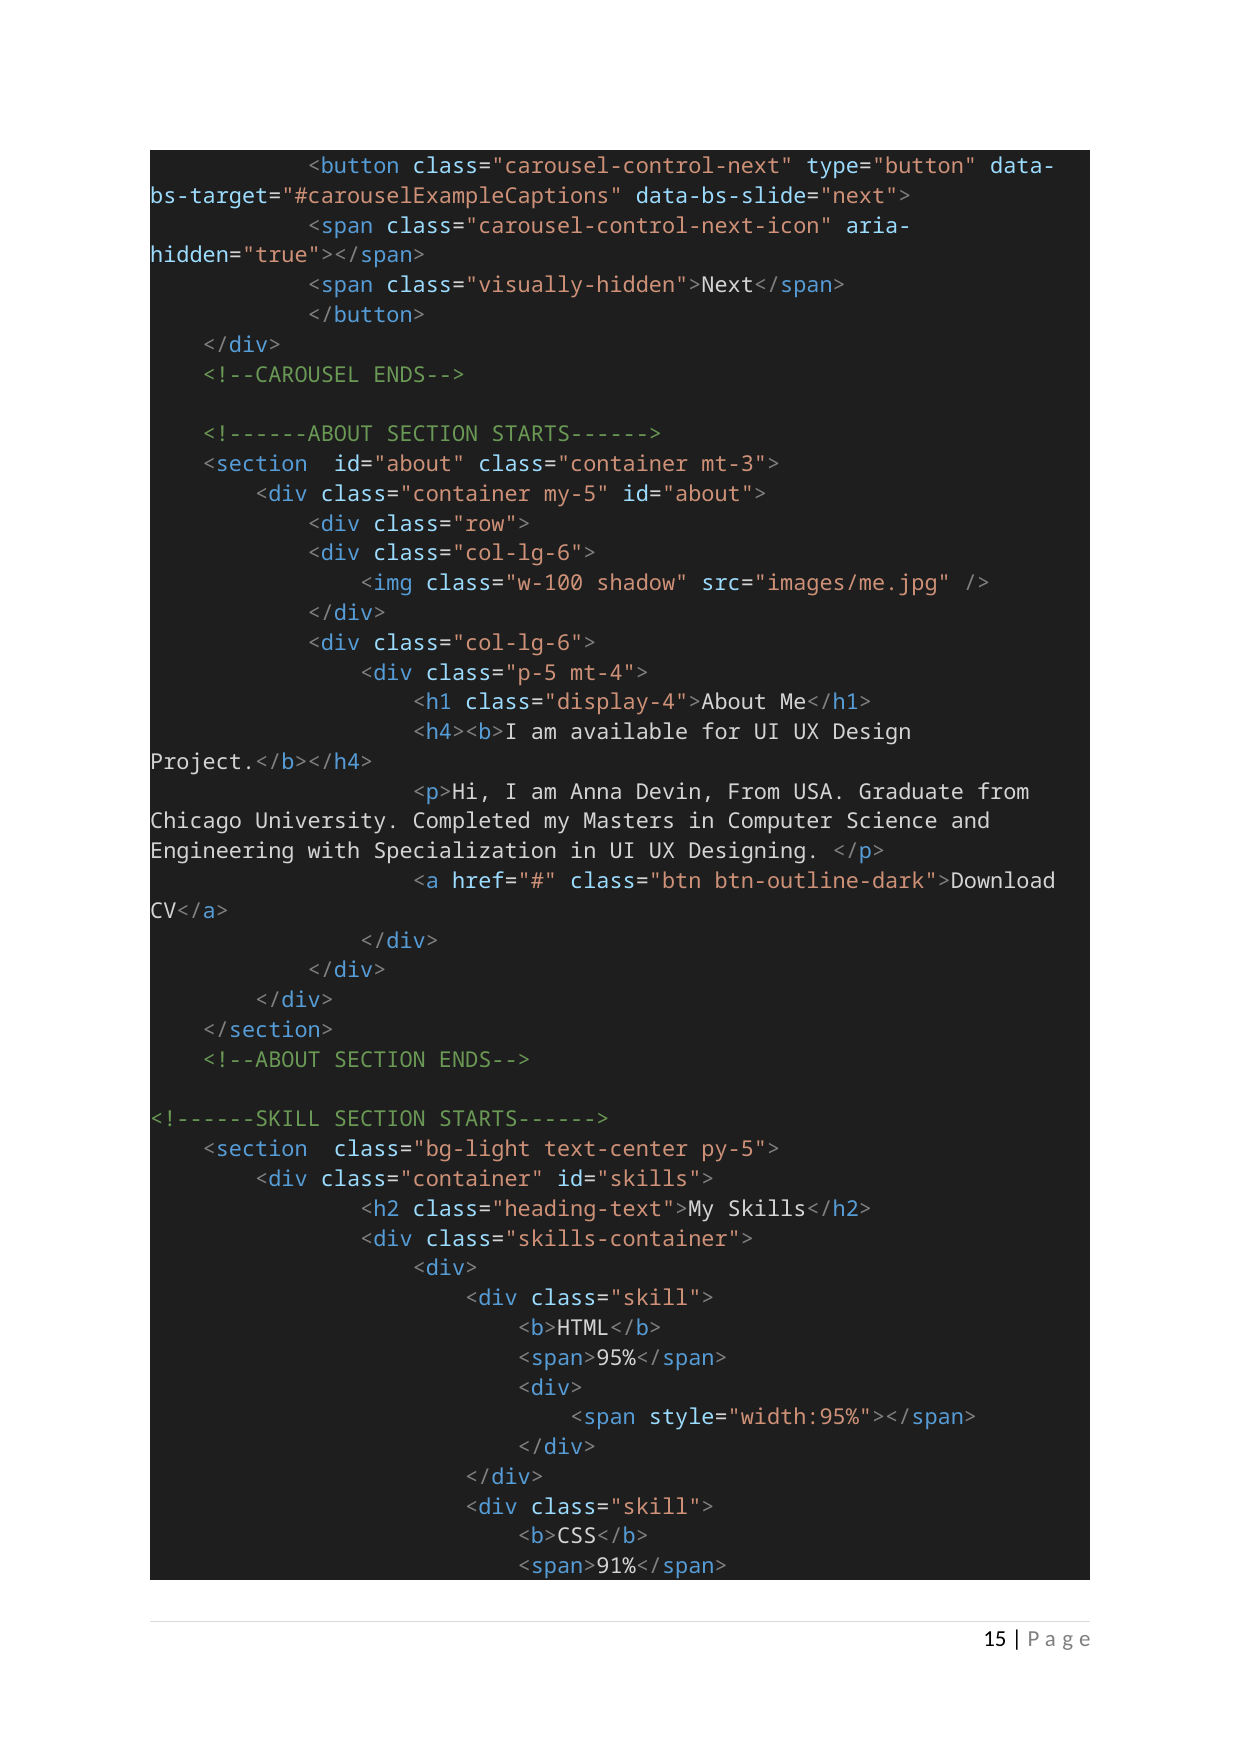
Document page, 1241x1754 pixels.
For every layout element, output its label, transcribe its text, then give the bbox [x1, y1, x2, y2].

text <div class="col-lg-6"> [150, 627, 1090, 656]
text </div> [150, 1461, 1090, 1491]
text <div class="skills-container"> [150, 1222, 1090, 1252]
text <div class="skill"> [150, 1282, 1090, 1312]
text <b>HTML</b> [150, 1312, 1090, 1342]
text </div> [150, 984, 1090, 1014]
text </button> [150, 299, 1090, 329]
text </div> [150, 329, 1090, 358]
text <span style="width:95%"></span> [150, 1401, 1090, 1431]
text <div class="skill"> [150, 1491, 1090, 1520]
text <div class="container" id="skills"> [150, 1163, 1090, 1193]
text <img class="w-100 shadow" src="images/me.jpg" /> [150, 567, 1090, 597]
text <div> [150, 1371, 1090, 1401]
text <a href="#" class="btn btn-outline-dark">Download CV</a> [150, 865, 1090, 924]
text <div class="container my-5" id="about"> [150, 478, 1090, 507]
text <!------ABOUT SECTION STARTS------> [150, 418, 1090, 448]
text <button class="carousel-control-next" type="button" data-bs-target="#carouselExampleCaptions" data-bs-slide="next"> [150, 150, 1090, 209]
text <section id="about" class="container mt-3"> [150, 448, 1090, 478]
text </div> [150, 1431, 1090, 1461]
text <span class="visually-hidden">Next</span> [150, 269, 1090, 299]
text <!--CAROUSEL ENDS--> [150, 358, 1090, 388]
text </div> [150, 924, 1090, 954]
text </div> [150, 597, 1090, 627]
text <div class="col-lg-6"> [150, 537, 1090, 567]
text </div> [150, 954, 1090, 984]
text <div class="row"> [150, 507, 1090, 537]
text <p>Hi, I am Anna Devin, From USA. Graduate from Chicago University. Completed my Masters in Computer Science and Engineering with Specialization in UI UX Designing. </p> [150, 776, 1090, 865]
text <section class="bg-light text-center py-5"> [150, 1133, 1090, 1163]
text <b>CSS</b> [150, 1520, 1090, 1550]
text <h2 class="heading-text">My Skills</h2> [150, 1193, 1090, 1222]
text <span>95%</span> [150, 1342, 1090, 1371]
text <!------SKILL SECTION STARTS------> [150, 1103, 1090, 1133]
text <div> [150, 1252, 1090, 1282]
text <h1 class="display-4">About Me</h1> [150, 686, 1090, 716]
text <span>91%</span> [150, 1550, 1090, 1580]
text <div class="p-5 mt-4"> [150, 656, 1090, 686]
text <h4><b>I am available for UI UX Design Project.</b></h4> [150, 716, 1090, 776]
text <span class="carousel-control-next-icon" aria-hidden="true"></span> [150, 209, 1090, 269]
text <!--ABOUT SECTION ENDS--> [150, 1044, 1090, 1073]
text </section> [150, 1014, 1090, 1044]
